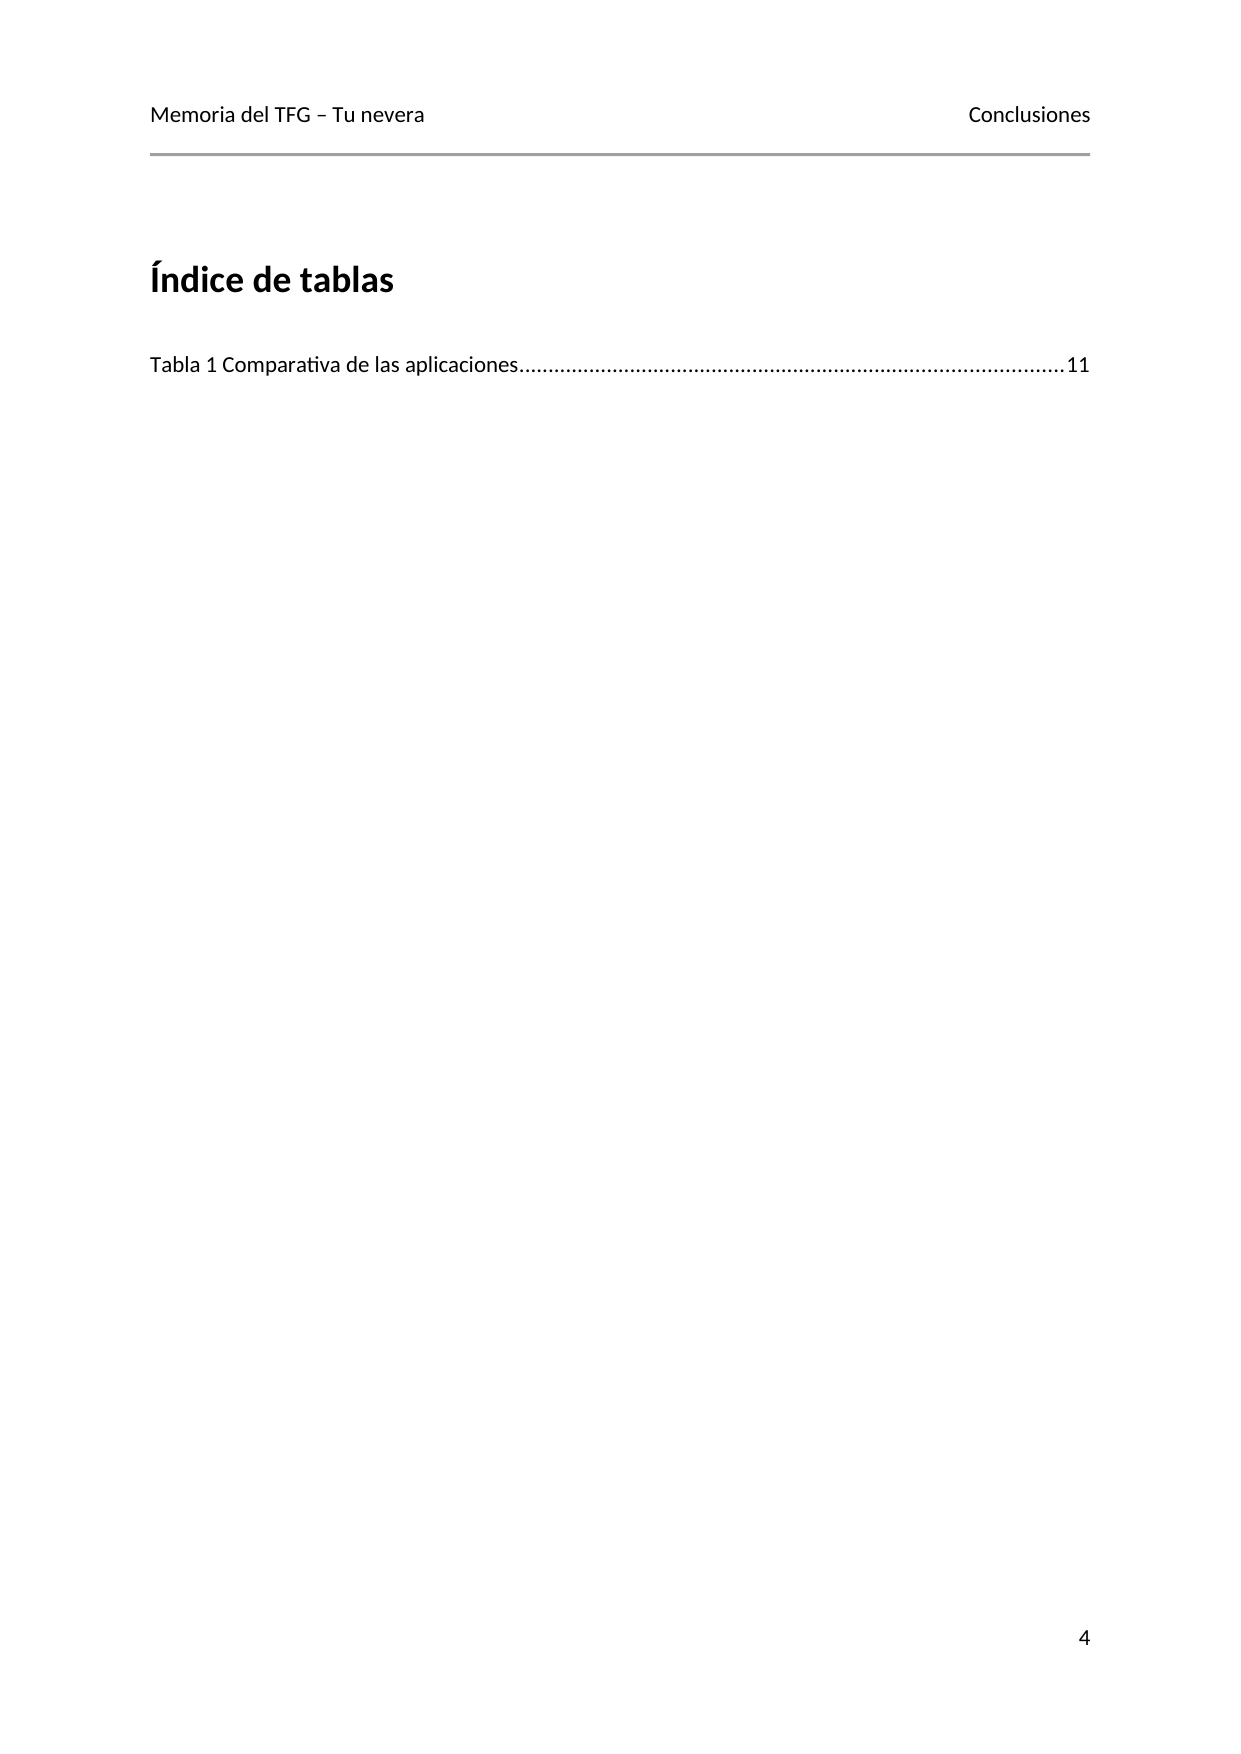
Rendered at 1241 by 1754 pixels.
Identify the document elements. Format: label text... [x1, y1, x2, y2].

subtitle Índice de tablas [150, 256, 1090, 302]
text Tabla 1 Comparativa de las aplicaciones 11 [150, 350, 1090, 378]
